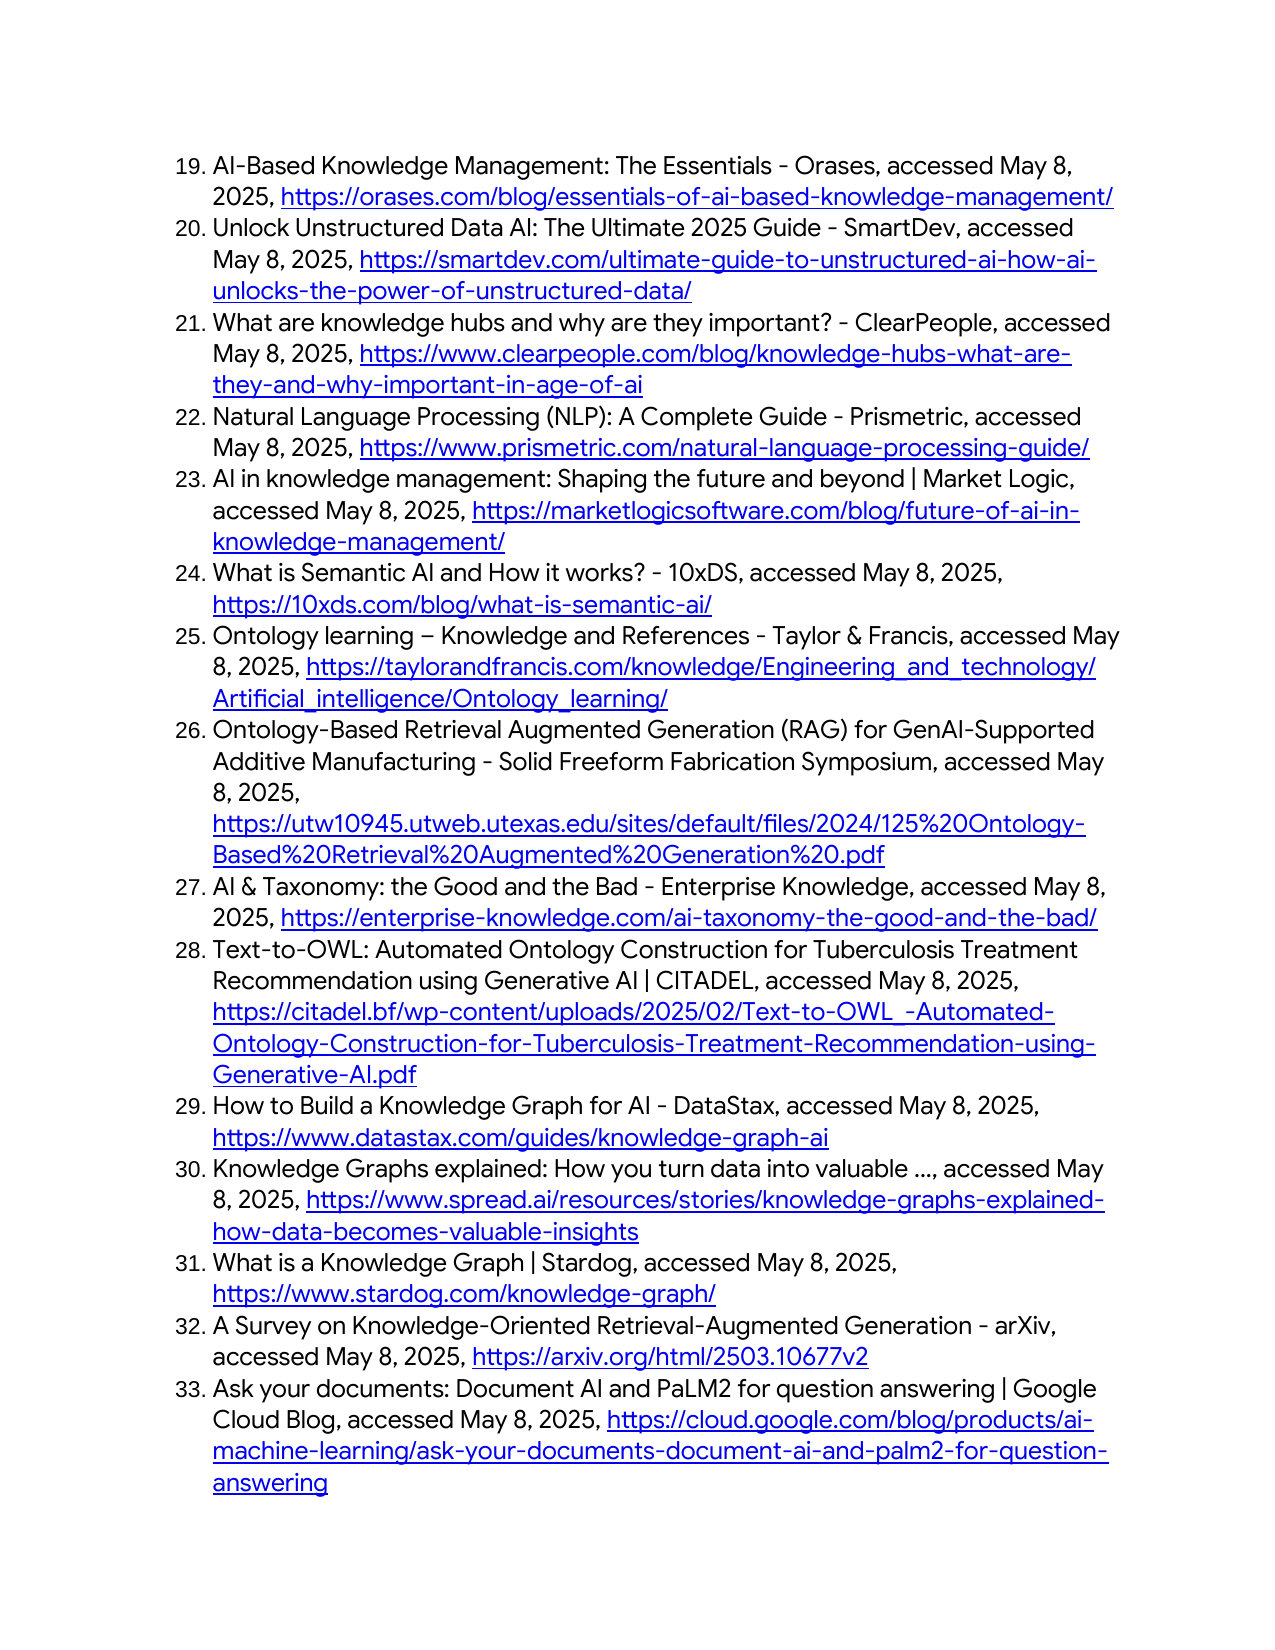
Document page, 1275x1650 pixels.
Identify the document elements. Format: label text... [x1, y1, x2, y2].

list AI-Based Knowledge Management: The Essentials - Orases, accessed May 8, 2025, https://orases.com/blog/essentials-of-ai-based-knowledge-management/ [175, 150, 1125, 213]
list A Survey on Knowledge-Oriented Retrieval-Augmented Generation - arXiv, accessed May 8, 2025, https://arxiv.org/html/2503.10677v2 [175, 1310, 1125, 1373]
list What are knowledge hubs and why are they important? - ClearPeople, accessed May 8, 2025, https://www.clearpeople.com/blog/knowledge-hubs-what-are-they-and-why-important-in-age-of-ai [175, 307, 1125, 401]
list AI in knowledge management: Shaping the future and beyond | Market Logic, accessed May 8, 2025, https://marketlogicsoftware.com/blog/future-of-ai-in-knowledge-management/ [175, 463, 1125, 558]
list What is Semantic AI and How it works? - 10xDS, accessed May 8, 2025, https://10xds.com/blog/what-is-semantic-ai/ [175, 558, 1125, 620]
list Knowledge Graphs explained: How you turn data into valuable ..., accessed May 8, 2025, https://www.spread.ai/resources/stories/knowledge-graphs-explained-how-data-becomes-valuable-insights [175, 1153, 1125, 1247]
list What is a Knowledge Graph | Stardog, accessed May 8, 2025, https://www.stardog.com/knowledge-graph/ [175, 1247, 1125, 1310]
list How to Build a Knowledge Graph for AI - DataStax, accessed May 8, 2025, https://www.datastax.com/guides/knowledge-graph-ai [175, 1091, 1125, 1153]
list Text-to-OWL: Automated Ontology Construction for Tuberculosis Treatment Recommendation using Generative AI | CITADEL, accessed May 8, 2025, https://citadel.bf/wp-content/uploads/2025/02/Text-to-OWL_-Automated-Ontology-Construction-for-Tuberculosis-Treatment-Recommendation-using-Generative-AI.pdf [175, 934, 1125, 1091]
list Ontology-Based Retrieval Augmented Generation (RAG) for GenAI-Supported Additive Manufacturing - Solid Freeform Fabrication Symposium, accessed May 8, 2025, https://utw10945.utweb.utexas.edu/sites/default/files/2024/125%20Ontology-Based%20Retrieval%20Augmented%20Generation%20.pdf [175, 714, 1125, 871]
list AI & Taxonomy: the Good and the Bad - Enterprise Knowledge, accessed May 8, 2025, https://enterprise-knowledge.com/ai-taxonomy-the-good-and-the-bad/ [175, 871, 1125, 934]
list Unlock Unstructured Data AI: The Ultimate 2025 Guide - SmartDev, accessed May 8, 2025, https://smartdev.com/ultimate-guide-to-unstructured-ai-how-ai-unlocks-the-power-of-unstructured-data/ [175, 213, 1125, 307]
list Ask your documents: Document AI and PaLM2 for question answering | Google Cloud Blog, accessed May 8, 2025, https://cloud.google.com/blog/products/ai-machine-learning/ask-your-documents-document-ai-and-palm2-for-question-answering [175, 1373, 1125, 1498]
list Ontology learning – Knowledge and References - Taylor & Francis, accessed May 8, 2025, https://taylorandfrancis.com/knowledge/Engineering_and_technology/Artificial_intelligence/Ontology_learning/ [175, 620, 1125, 714]
list Natural Language Processing (NLP): A Complete Guide - Prismetric, accessed May 8, 2025, https://www.prismetric.com/natural-language-processing-guide/ [175, 401, 1125, 463]
